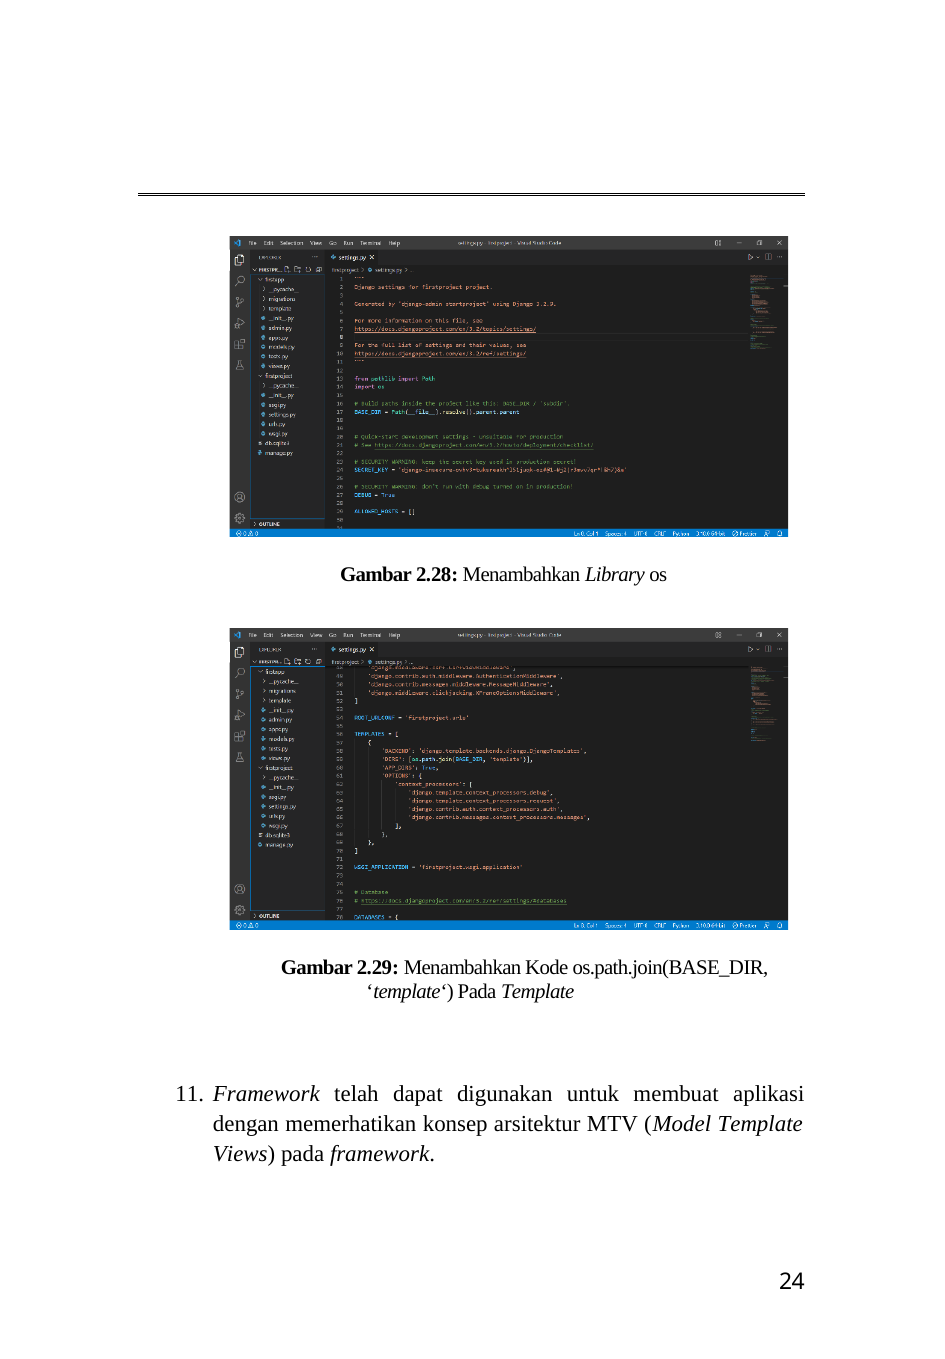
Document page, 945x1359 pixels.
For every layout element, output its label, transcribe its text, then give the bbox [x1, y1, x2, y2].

list Framework telah dapat digunakan untuk membuat aplikasi dengan memerhatikan konsep arsitektur MTV (Model Template Views) pada framework. [175, 1079, 805, 1166]
text Gambar 2.29: Menambahkan Kode os.path.join(BASE_DIR, ‘template‘) Pada Template [138, 954, 805, 1003]
text Gambar 2.28: Menambahkan Library os [138, 562, 805, 586]
picture [229, 236, 789, 537]
picture [229, 628, 789, 930]
